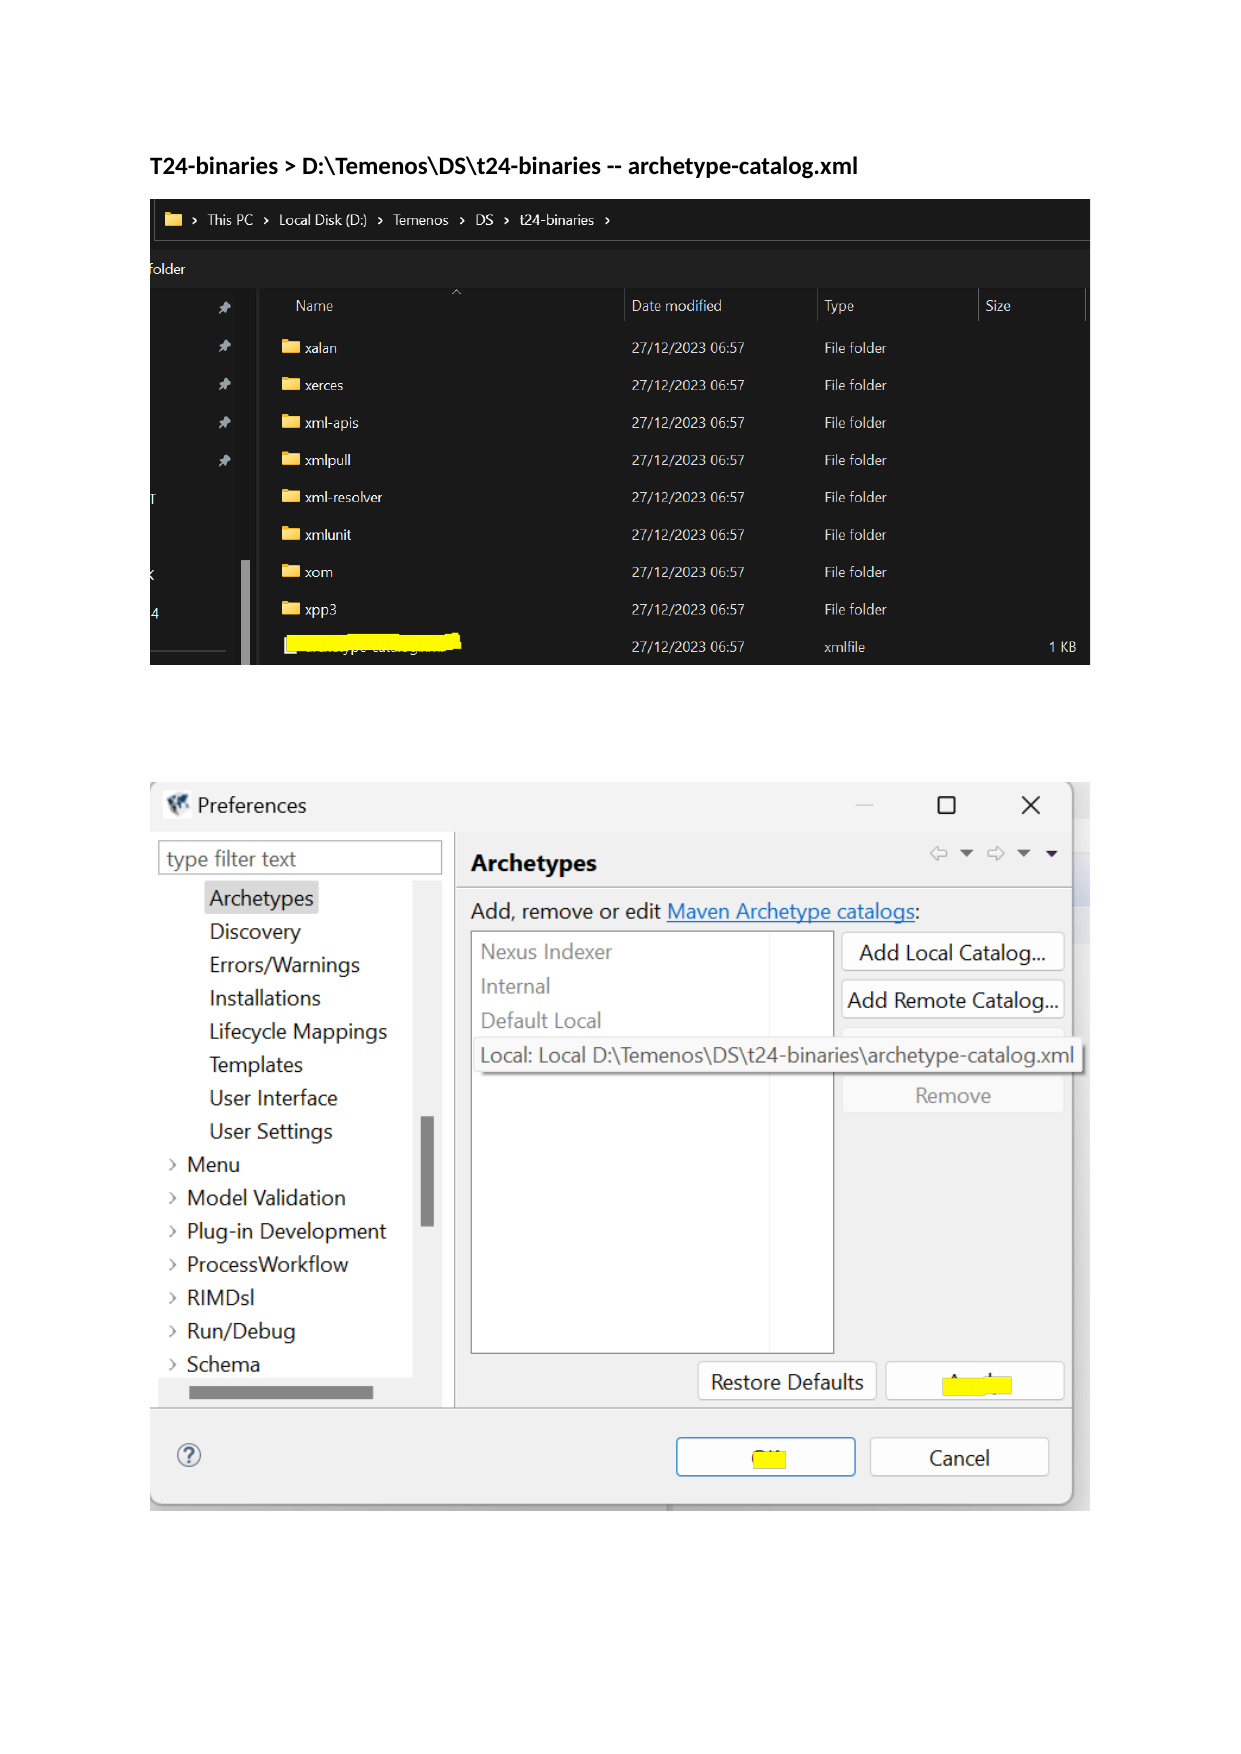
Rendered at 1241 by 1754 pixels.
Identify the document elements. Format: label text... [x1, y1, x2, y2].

picture [150, 782, 1091, 1511]
text T24-binaries > D:\Temenos\DS\t24-binaries -- archetype-catalog.xml [150, 150, 1090, 181]
picture [150, 199, 1091, 665]
